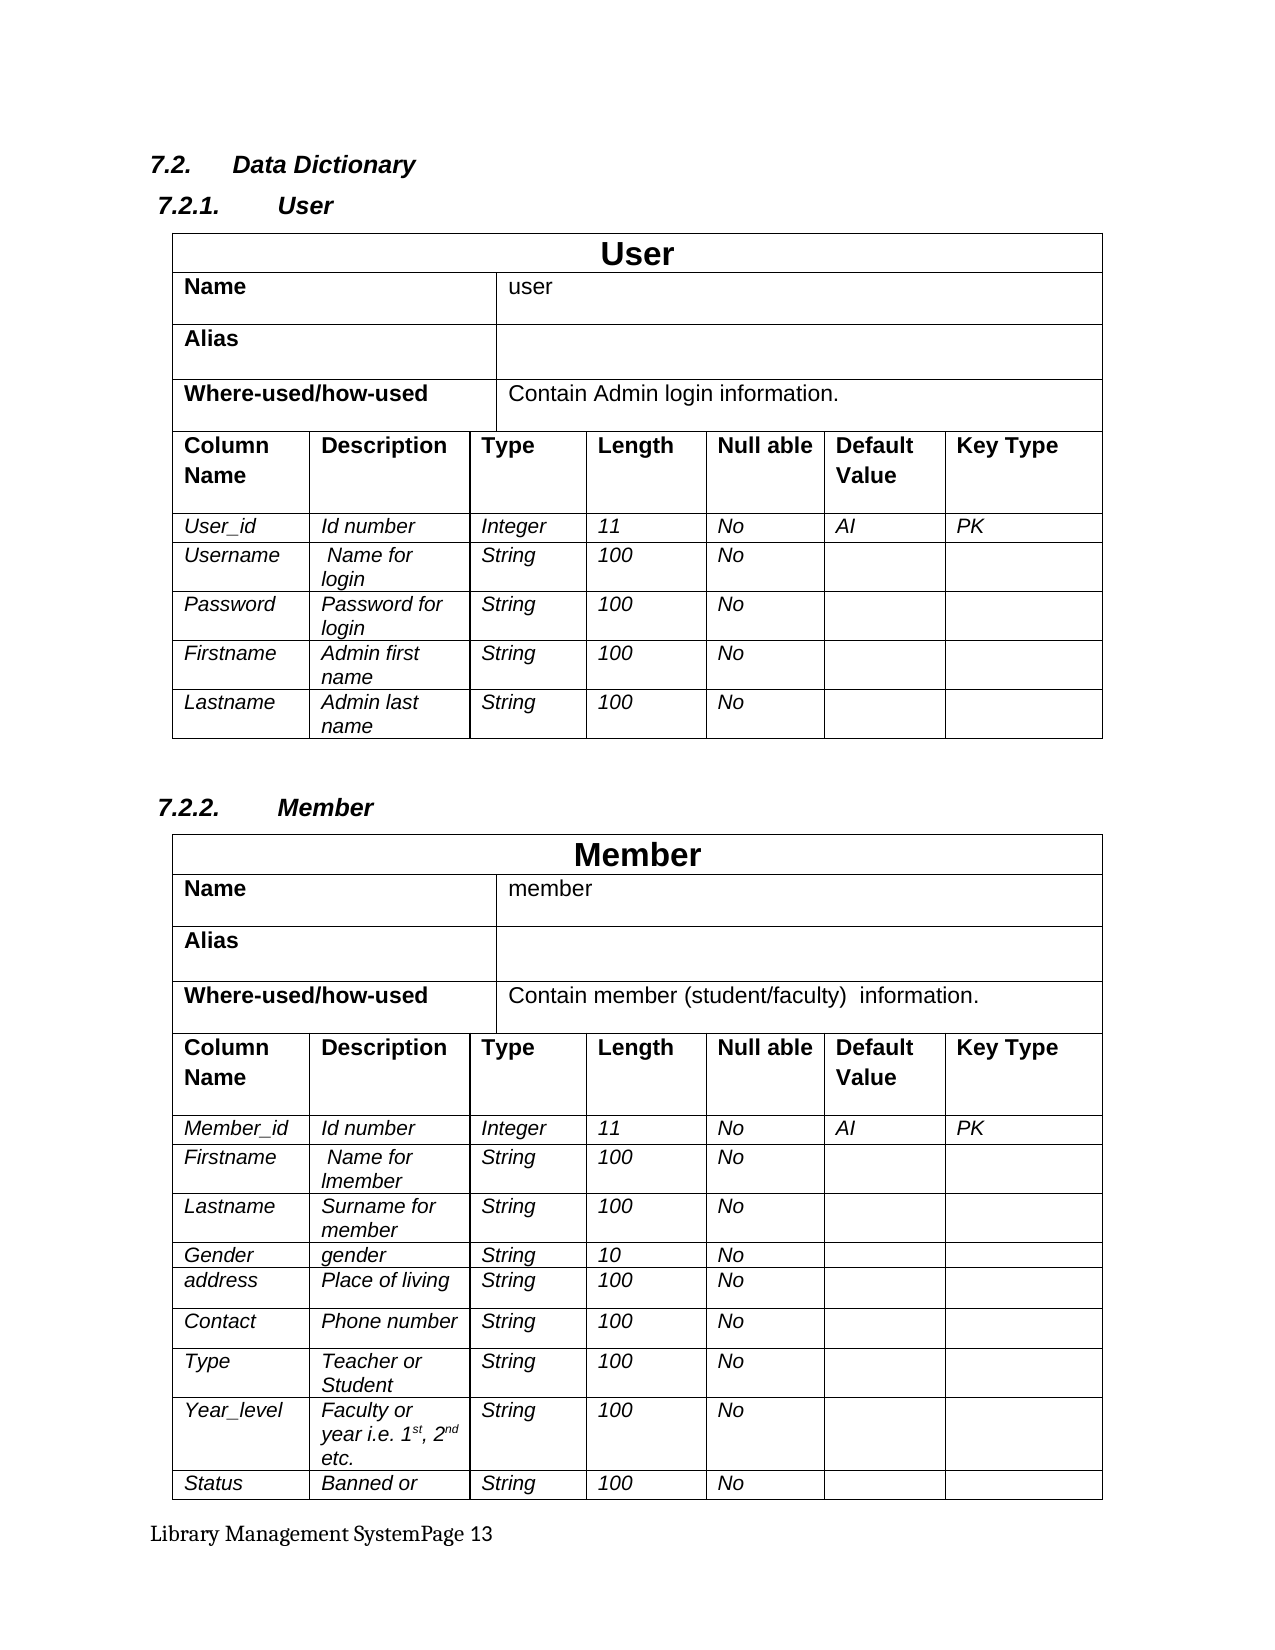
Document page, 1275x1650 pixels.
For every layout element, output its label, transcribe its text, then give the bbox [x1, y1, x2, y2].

table_cell 100 [587, 592, 706, 640]
table_cell No [707, 1398, 824, 1470]
table_cell Surname for member [310, 1194, 469, 1242]
list User [157, 191, 1125, 220]
table_cell [946, 1268, 1102, 1308]
table_cell Member_id [173, 1116, 309, 1144]
table_cell address [173, 1268, 309, 1308]
table_cell [946, 1194, 1102, 1242]
table_cell String [471, 1243, 586, 1267]
table_cell Year_level [173, 1398, 309, 1470]
table_cell Type [471, 1034, 586, 1115]
table_cell No [707, 1145, 824, 1193]
table_cell [825, 592, 945, 640]
table_cell [825, 543, 945, 591]
table_cell No [707, 592, 824, 640]
table_cell Null able [707, 432, 824, 513]
table_cell Password for login [310, 592, 469, 640]
table_cell Column Name [173, 432, 309, 513]
table_cell Key Type [946, 1034, 1102, 1115]
table_cell 11 [587, 514, 706, 542]
table_cell String [471, 1349, 586, 1397]
table_cell [825, 641, 945, 689]
list Data Dictionary [150, 150, 1125, 179]
table_cell String [471, 641, 586, 689]
table_cell Default Value [825, 432, 945, 513]
table_cell Type [173, 1349, 309, 1397]
table_cell Name [173, 875, 496, 926]
table_cell 100 [587, 543, 706, 591]
table_cell String [471, 543, 586, 591]
table_cell Contain member (student/faculty) information. [497, 982, 1102, 1033]
table_cell Column Name [173, 1034, 309, 1115]
table_cell Admin last name [310, 690, 469, 738]
table_cell [825, 1471, 945, 1499]
table_cell Lastname [173, 690, 309, 738]
table_cell Null able [707, 1034, 824, 1115]
table_cell 11 [587, 1116, 706, 1144]
table_cell 100 [587, 1309, 706, 1348]
table_cell [497, 927, 1102, 981]
table_cell No [707, 1309, 824, 1348]
table_cell Teacher or Student [310, 1349, 469, 1397]
table_cell No [707, 1194, 824, 1242]
table_cell 10 [587, 1243, 706, 1267]
table_cell No [707, 690, 824, 738]
table_cell 100 [587, 1471, 706, 1499]
table_cell Name for login [310, 543, 469, 591]
table_cell PK [946, 514, 1102, 542]
table_cell No [707, 1116, 824, 1144]
table_cell String [471, 1398, 586, 1470]
table_cell Status [173, 1471, 309, 1499]
table_cell No [707, 641, 824, 689]
table_cell Description [310, 1034, 469, 1115]
table_cell PK [946, 1116, 1102, 1144]
table_cell gender [310, 1243, 469, 1267]
table_cell Length [587, 432, 706, 513]
table_cell Place of living [310, 1268, 469, 1308]
table_cell 100 [587, 1398, 706, 1470]
table_cell String [471, 1145, 586, 1193]
table_cell [825, 1145, 945, 1193]
table_cell Where-used/how-used [173, 380, 496, 431]
table_cell [825, 1309, 945, 1348]
table_cell [825, 1243, 945, 1267]
table_cell 100 [587, 690, 706, 738]
table_cell [825, 1268, 945, 1308]
table_cell Admin first name [310, 641, 469, 689]
table_cell [825, 1349, 945, 1397]
table_cell [946, 1309, 1102, 1348]
table_cell Integer [471, 1116, 586, 1144]
table_cell [946, 592, 1102, 640]
table_cell [946, 1349, 1102, 1397]
table_cell [825, 1398, 945, 1470]
table_cell [946, 1398, 1102, 1470]
table_cell String [471, 1309, 586, 1348]
table_cell [497, 325, 1102, 379]
table_cell Banned or active [310, 1471, 469, 1499]
table_cell No [707, 1349, 824, 1397]
table_cell member [497, 875, 1102, 926]
table_cell Password [173, 592, 309, 640]
table_cell No [707, 1243, 824, 1267]
table_cell Description [310, 432, 469, 513]
table_cell Contact [173, 1309, 309, 1348]
table_cell AI [825, 514, 945, 542]
table_cell [825, 690, 945, 738]
table_cell Default Value [825, 1034, 945, 1115]
table_cell Contain Admin login information. [497, 380, 1102, 431]
table_cell [946, 1471, 1102, 1499]
table_cell Name for lmember [310, 1145, 469, 1193]
table_cell String [471, 1268, 586, 1308]
table_cell [946, 690, 1102, 738]
table_cell [825, 1194, 945, 1242]
table_cell String [471, 690, 586, 738]
table_cell 100 [587, 1145, 706, 1193]
table_cell Phone number [310, 1309, 469, 1348]
table_cell user [497, 273, 1102, 324]
table_cell Username [173, 543, 309, 591]
table_cell No [707, 543, 824, 591]
table_cell [946, 641, 1102, 689]
table_cell Alias [173, 927, 496, 981]
table_cell Id number [310, 1116, 469, 1144]
table_cell Where-used/how-used [173, 982, 496, 1033]
table_cell Alias [173, 325, 496, 379]
table_cell 100 [587, 1268, 706, 1308]
table_cell User_id [173, 514, 309, 542]
table_header Member [173, 835, 1102, 874]
table_header User [173, 234, 1102, 272]
table_cell String [471, 1194, 586, 1242]
table_cell Firstname [173, 1145, 309, 1193]
table_cell 100 [587, 641, 706, 689]
table_cell String [471, 592, 586, 640]
table_cell Faculty or year i.e. 1st, 2nd etc. [310, 1398, 469, 1470]
list Member [157, 793, 1125, 822]
table_cell Id number [310, 514, 469, 542]
table_cell Type [471, 432, 586, 513]
table_cell 100 [587, 1349, 706, 1397]
table_cell 100 [587, 1194, 706, 1242]
table_cell No [707, 1268, 824, 1308]
table_cell AI [825, 1116, 945, 1144]
table_cell No [707, 1471, 824, 1499]
table_cell Gender [173, 1243, 309, 1267]
table_cell [946, 1243, 1102, 1267]
table_cell Lastname [173, 1194, 309, 1242]
table_cell No [707, 514, 824, 542]
table_cell Key Type [946, 432, 1102, 513]
table_cell Firstname [173, 641, 309, 689]
table_cell [946, 543, 1102, 591]
table_cell Integer [471, 514, 586, 542]
table_cell Length [587, 1034, 706, 1115]
table_cell Name [173, 273, 496, 324]
table_cell [946, 1145, 1102, 1193]
table_cell String [471, 1471, 586, 1499]
